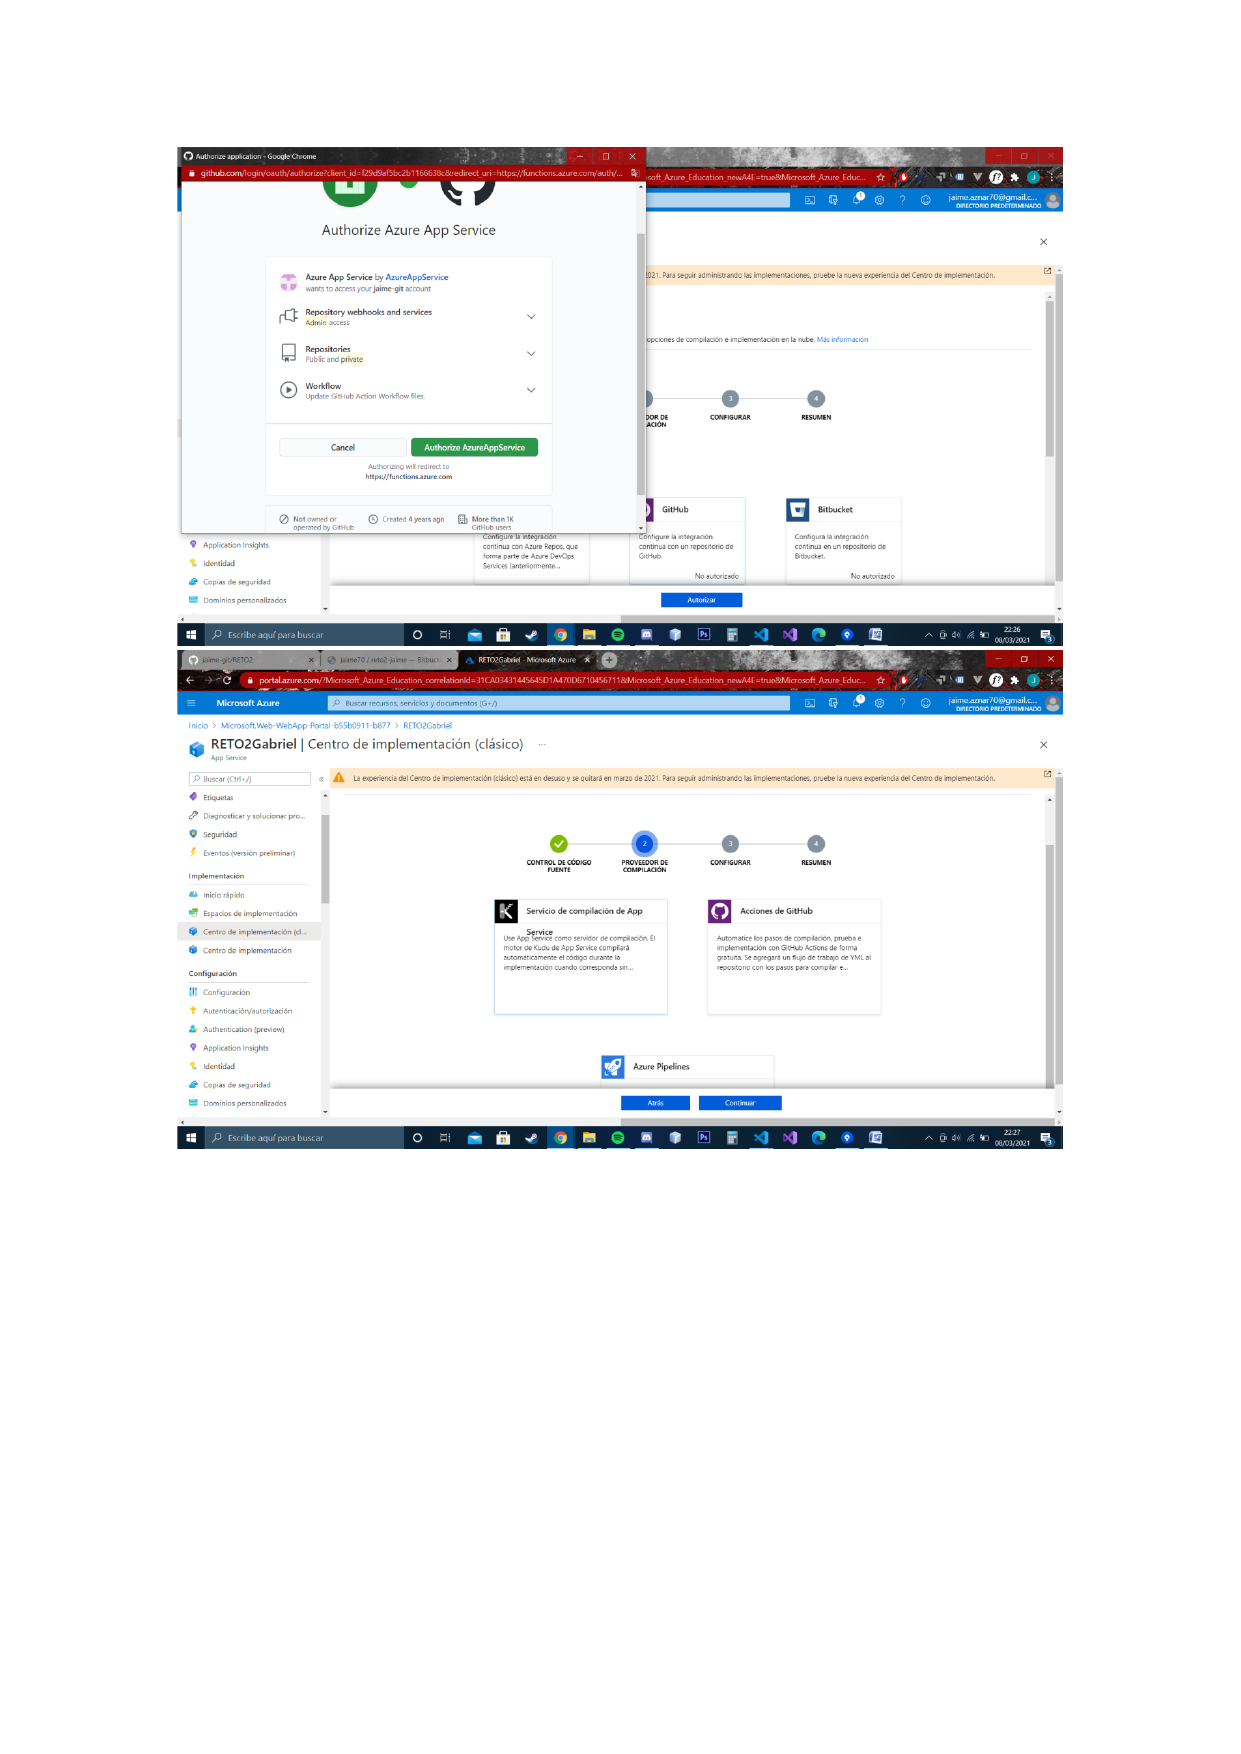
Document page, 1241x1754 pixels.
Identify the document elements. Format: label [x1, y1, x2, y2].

picture [177, 147, 1063, 646]
picture [177, 650, 1063, 1149]
